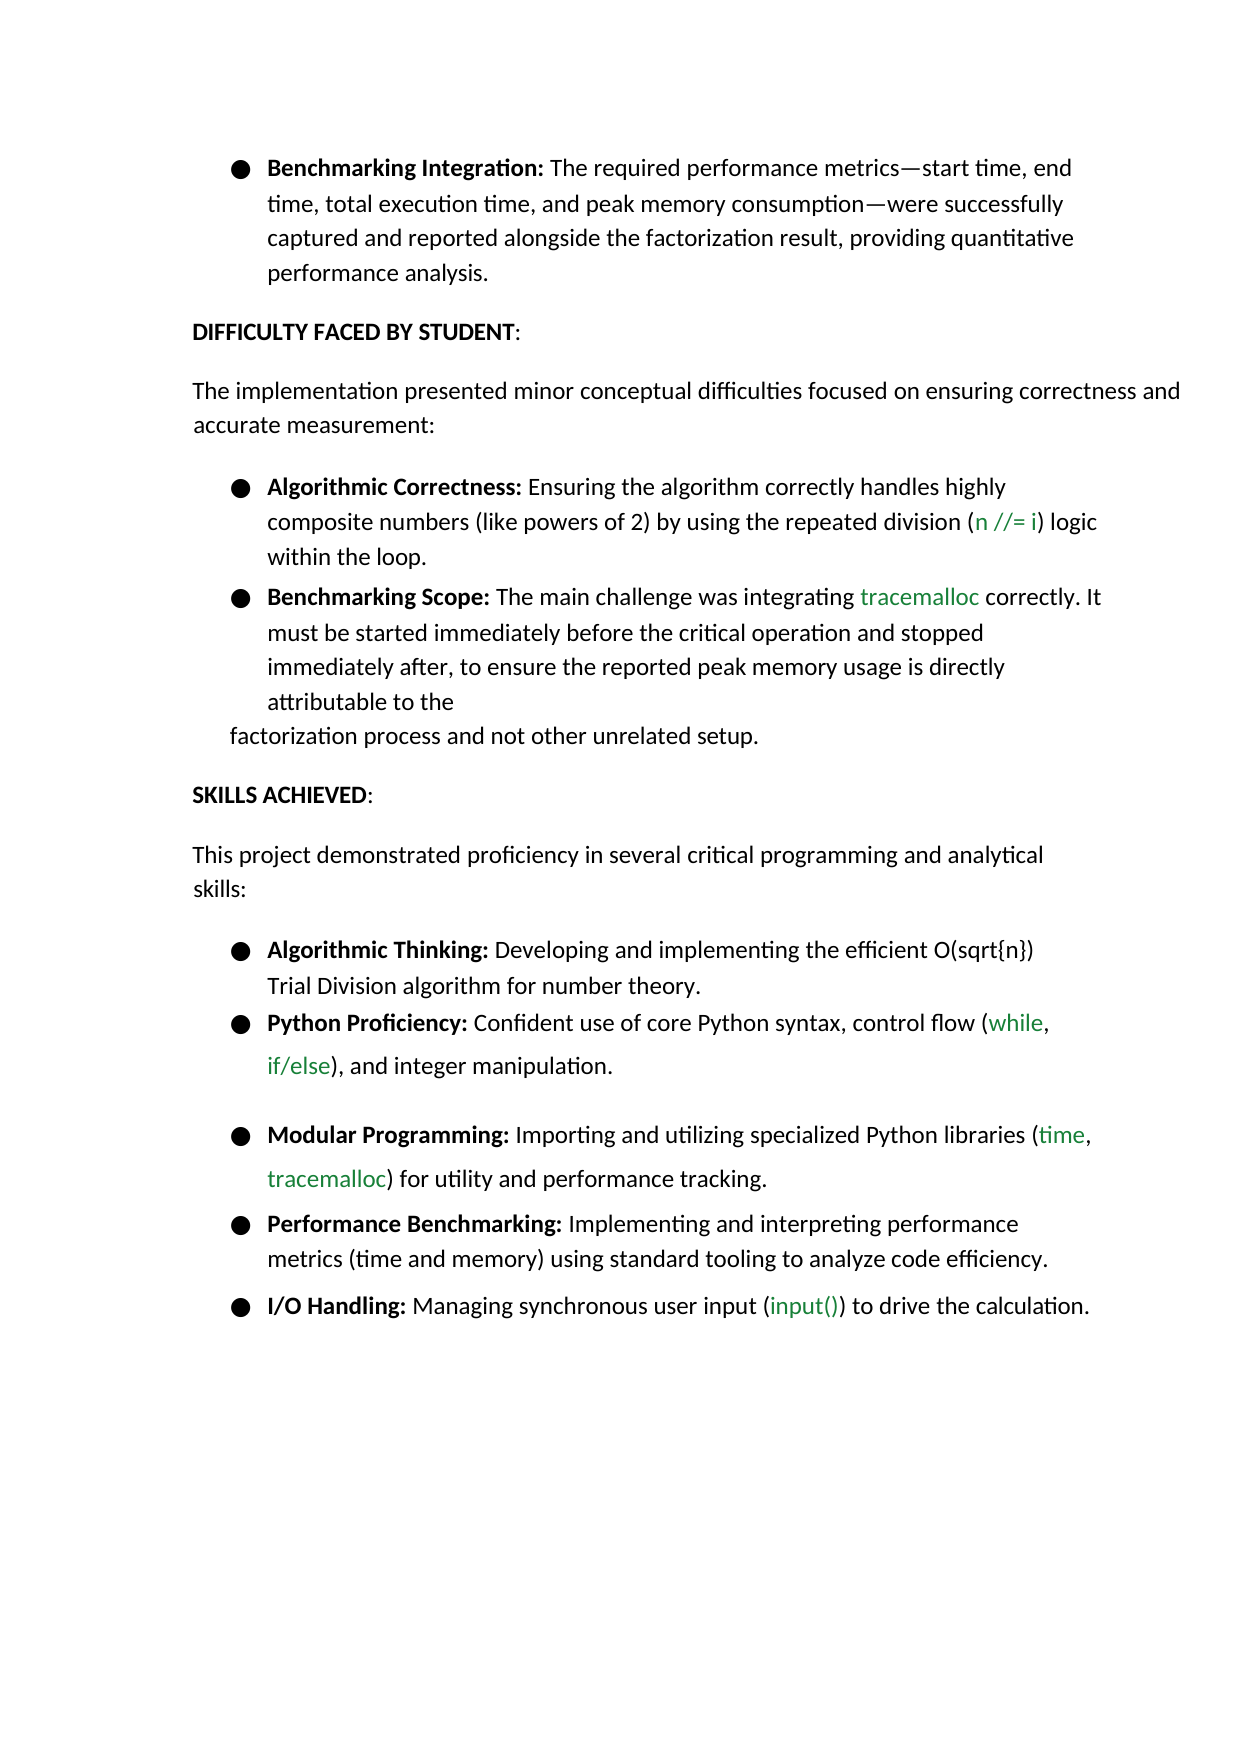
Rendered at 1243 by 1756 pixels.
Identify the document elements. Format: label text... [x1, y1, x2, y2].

list Algorithmic Correctness: Ensuring the algorithm correctly handles highly composite numbers (like powers of 2) by using the repeated division (n //= i) logic within the loop. [229, 468, 1117, 571]
subtitle SKILLS ACHIEVED: [192, 779, 1243, 810]
subtitle DIFFICULTY FACED BY STUDENT: [192, 316, 1243, 346]
list Benchmarking Scope: The main challenge was integrating tracemalloc correctly. It must be started immediately before the critical operation and stopped immediately after, to ensure the reported peak memory usage is directly attributable to the [229, 579, 1113, 716]
text The implementation presented minor conceptual difficulties focused on ensuring correctness and accurate measurement: [192, 375, 1243, 440]
list I/O Handling: Managing synchronous user input (input()) to drive the calculation. [229, 1288, 1243, 1322]
list Python Proficiency: Confident use of core Python syntax, control flow (while, if/else), and integer manipulation. [229, 1004, 1131, 1081]
list Algorithmic Thinking: Developing and implementing the efficient O(sqrt{n}) Trial Division algorithm for number theory. [229, 932, 1082, 1001]
list Benchmarking Integration: The required performance metrics—start time, end time, total execution time, and peak memory consumption—were successfully captured and reported alongside the factorization result, providing quantitative performance analysis. [229, 150, 1128, 287]
text factorization process and not other unrelated setup. [229, 720, 1243, 751]
text This project demonstrated proficiency in several critical programming and analytical skills: [192, 839, 1085, 904]
list Modular Programming: Importing and utilizing specialized Python libraries (time, tracemalloc) for utility and performance tracking. [229, 1117, 1092, 1193]
list Performance Benchmarking: Implementing and interpreting performance metrics (time and memory) using standard tooling to analyze code efficiency. [229, 1206, 1098, 1274]
